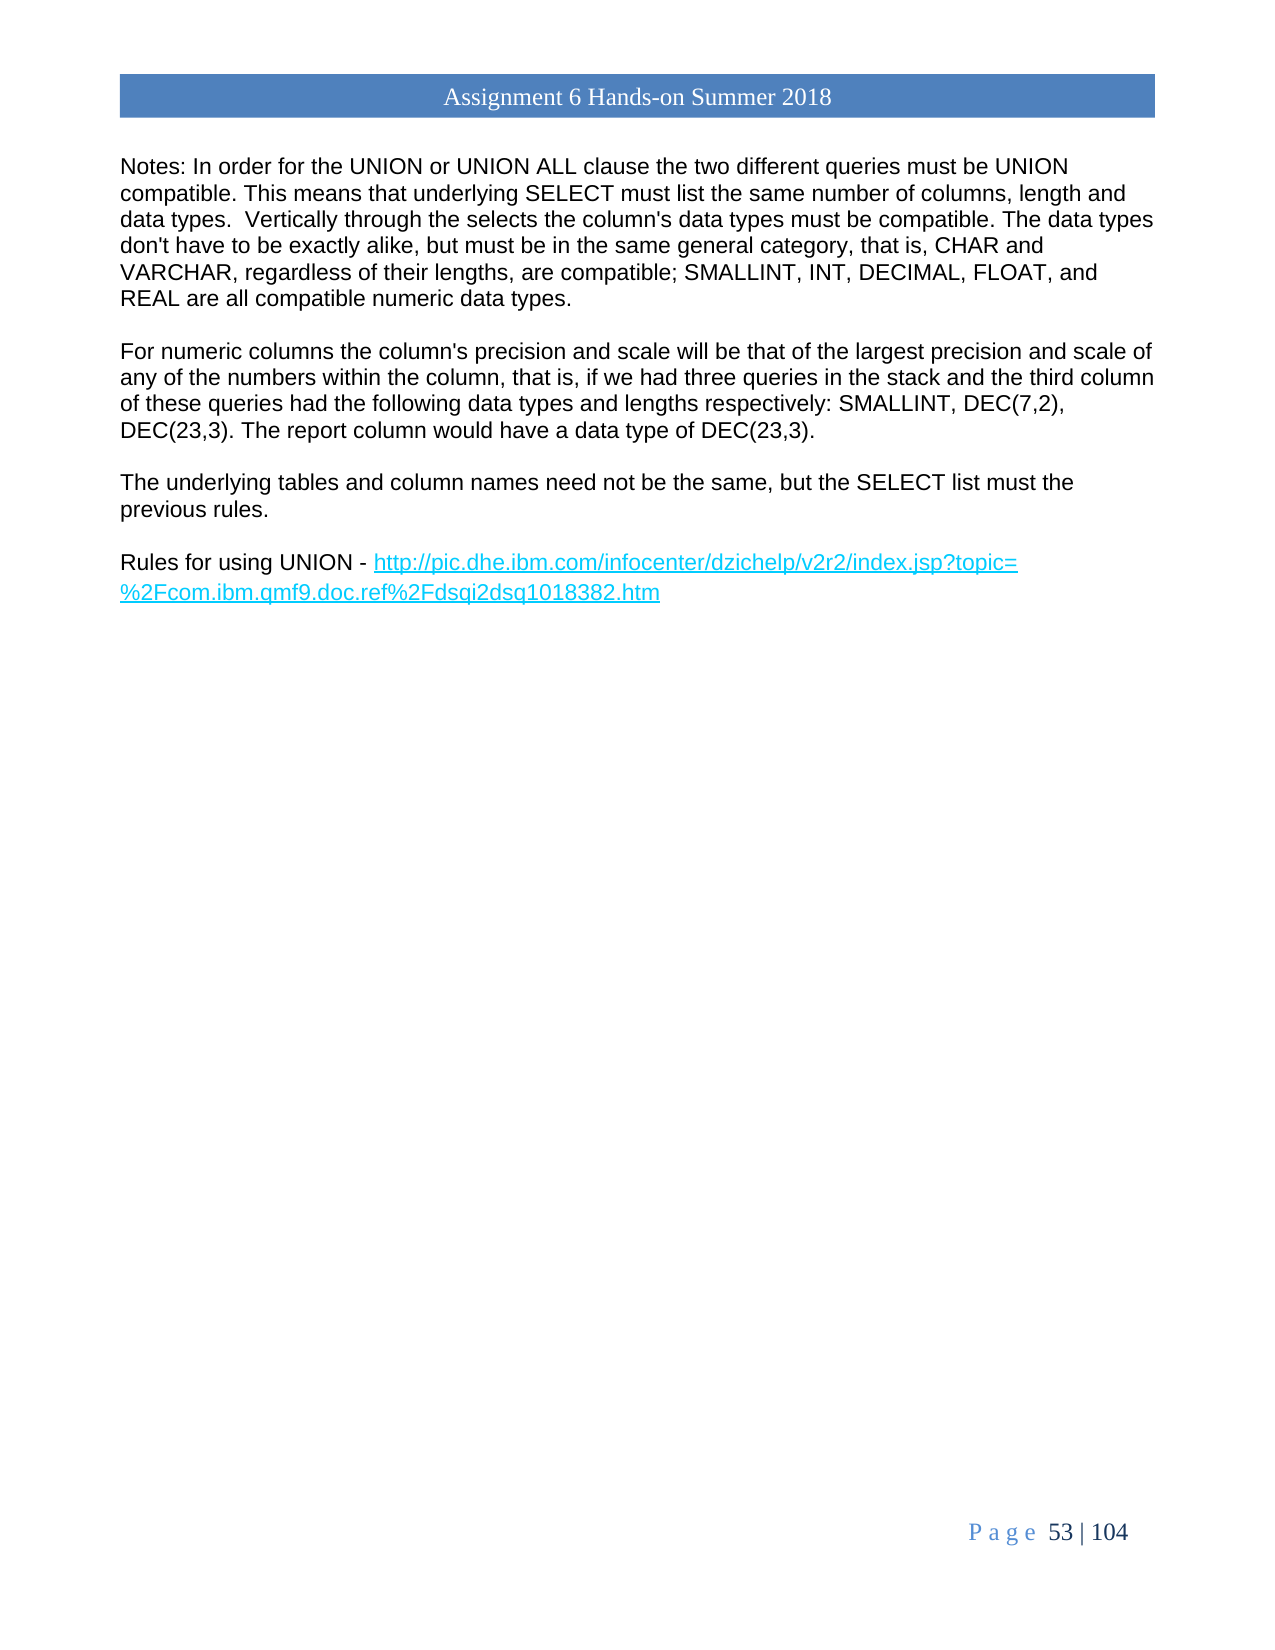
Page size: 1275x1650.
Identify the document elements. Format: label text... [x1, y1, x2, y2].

text Rules for using UNION - http://pic.dhe.ibm.com/infocenter/dzichelp/v2r2/index.jsp?topic=%2Fcom.ibm.qmf9.doc.ref%2Fdsqi2dsq1018382.htm [120, 548, 1155, 605]
text Notes: In order for the UNION or UNION ALL clause the two different queries must be UNION compatible. This means that underlying SELECT must list the same number of columns, length and data types. Vertically through the selects the column's data types must be compatible. The data types don't have to be exactly alike, but must be in the same general category, that is, CHAR and VARCHAR, regardless of their lengths, are compatible; SMALLINT, INT, DECIMAL, FLOAT, and REAL are all compatible numeric data types. [120, 153, 1155, 311]
text The underlying tables and column names need not be the same, but the SELECT list must the previous rules. [120, 469, 1155, 522]
text For numeric columns the column's precision and scale will be that of the largest precision and scale of any of the numbers within the column, that is, if we had three queries in the stack and the third column of these queries had the following data types and lengths respectively: SMALLINT, DEC(7,2), DEC(23,3). The report column would have a data type of DEC(23,3). [120, 338, 1155, 443]
